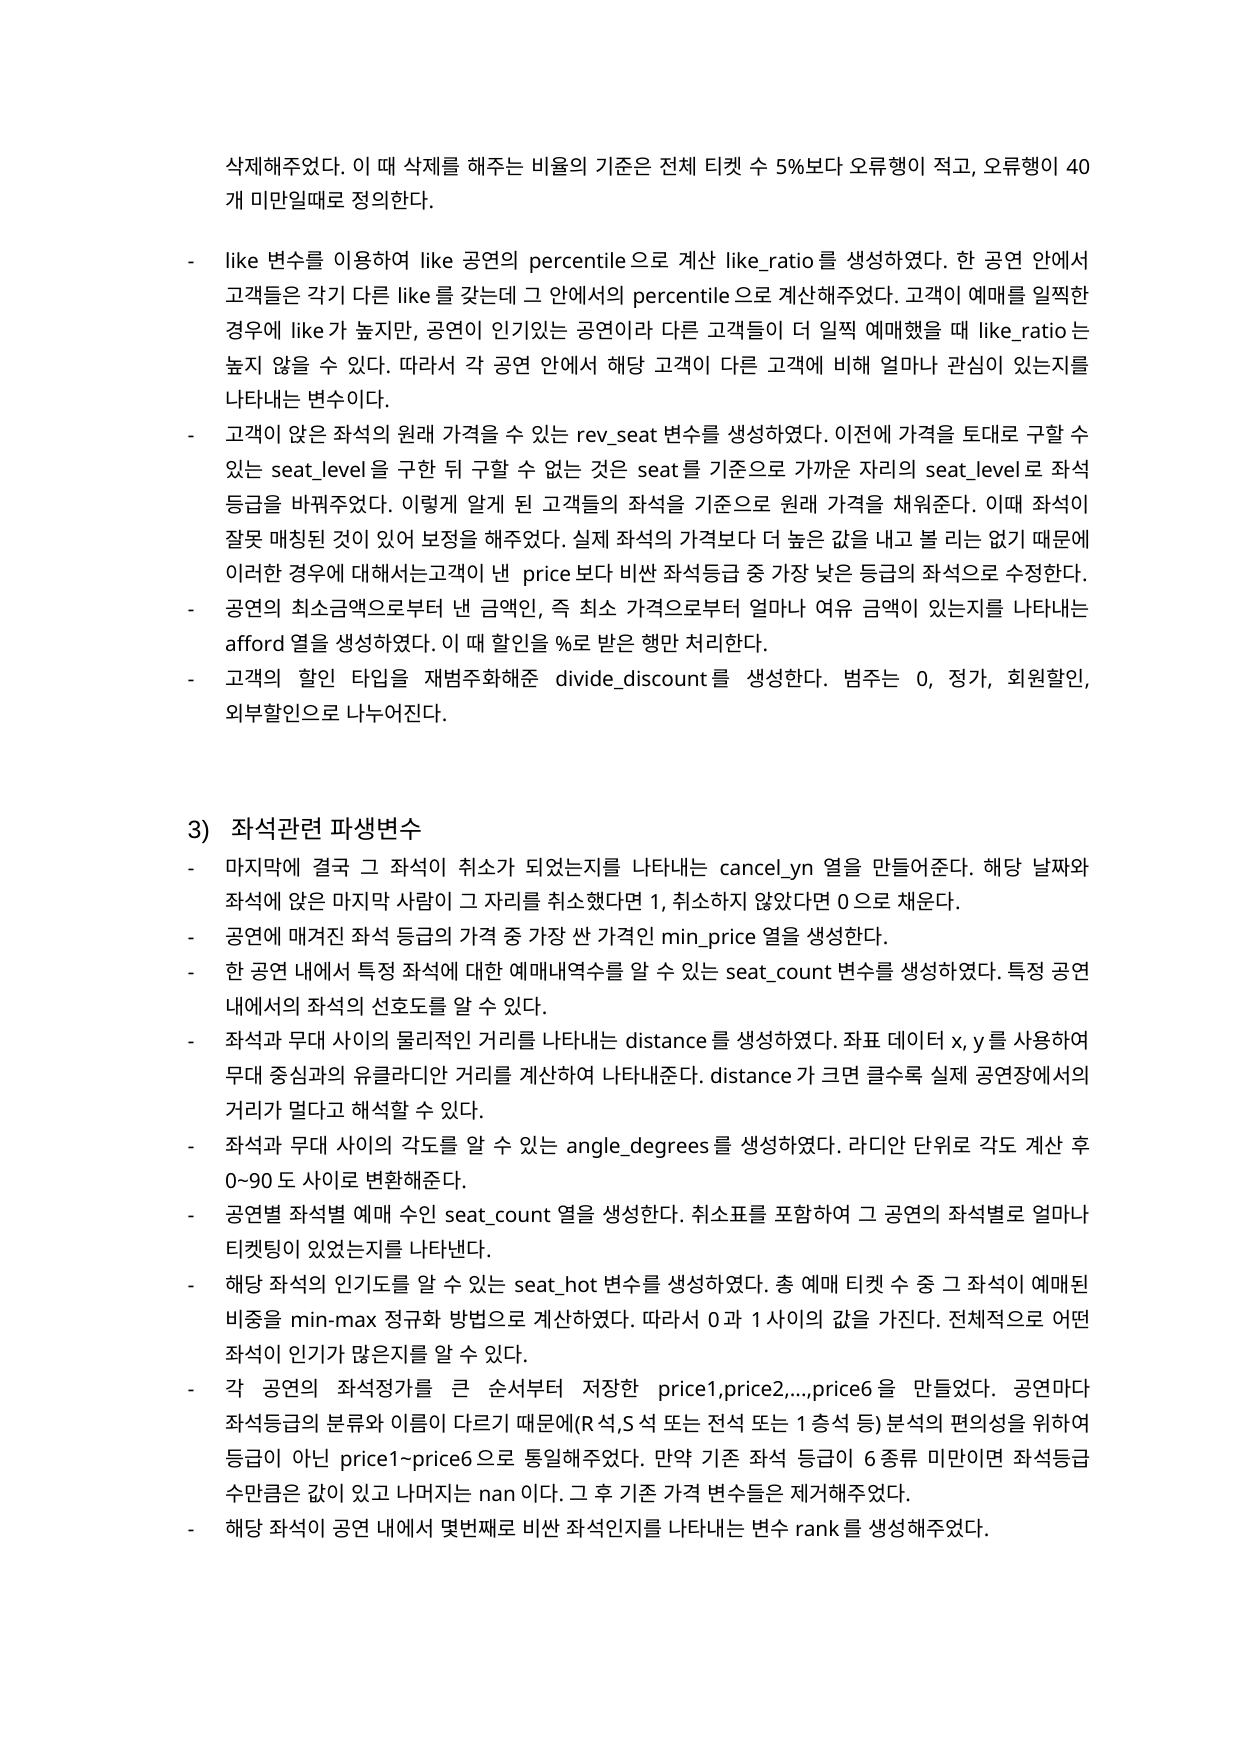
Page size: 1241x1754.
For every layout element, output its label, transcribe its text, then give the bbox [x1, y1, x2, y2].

list 마지막에 결국 그 좌석이 취소가 되었는지를 나타내는 cancel_yn 열을 만들어준다. 해당 날짜와 좌석에 앉은 마지막 사람이 그 자리를 취소했다면 1, 취소하지 않았다면 0으로 채운다. [187, 851, 1090, 916]
list 고객이 앉은 좌석의 원래 가격을 수 있는 rev_seat 변수를 생성하였다. 이전에 가격을 토대로 구할 수 있는 seat_level을 구한 뒤 구할 수 없는 것은 seat를 기준으로 가까운 자리의 seat_level로 좌석 등급을 바꿔주었다. 이렇게 알게 된 고객들의 좌석을 기준으로 원래 가격을 채워준다. 이때 좌석이 잘못 매칭된 것이 있어 보정을 해주었다. 실제 좌석의 가격보다 더 높은 값을 내고 볼 리는 없기 때문에 이러한 경우에 대해서는고객이 낸 price보다 비싼 좌석등급 중 가장 낮은 등급의 좌석으로 수정한다. [187, 418, 1090, 588]
list 좌석과 무대 사이의 각도를 알 수 있는 angle_degrees를 생성하였다. 라디안 단위로 각도 계산 후 0~90도 사이로 변환해준다. [187, 1129, 1090, 1194]
list 고객의 할인 타입을 재범주화해준 divide_discount를 생성한다. 범주는 0, 정가, 회원할인, 외부할인으로 나누어진다. [187, 662, 1090, 727]
list 공연의 최소금액으로부터 낸 금액인, 즉 최소 가격으로부터 얼마나 여유 금액이 있는지를 나타내는 afford 열을 생성하였다. 이 때 할인을 %로 받은 행만 처리한다. [187, 592, 1090, 658]
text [225, 150, 1090, 215]
list 공연에 매겨진 좌석 등급의 가격 중 가장 싼 가격인 min_price 열을 생성한다. [187, 920, 1090, 951]
list 좌석관련 파생변수 [187, 809, 1090, 845]
list 좌석과 무대 사이의 물리적인 거리를 나타내는 distance를 생성하였다. 좌표 데이터 x, y를 사용하여 무대 중심과의 유클라디안 거리를 계산하여 나타내준다. distance가 크면 클수록 실제 공연장에서의 거리가 멀다고 해석할 수 있다. [187, 1025, 1090, 1125]
list 한 공연 내에서 특정 좌석에 대한 예매내역수를 알 수 있는 seat_count 변수를 생성하였다. 특정 공연 내에서의 좌석의 선호도를 알 수 있다. [187, 955, 1090, 1020]
list like 변수를 이용하여 like 공연의 percentile으로 계산 like_ratio를 생성하였다. 한 공연 안에서 고객들은 각기 다른 like를 갖는데 그 안에서의 percentile으로 계산해주었다. 고객이 예매를 일찍한 경우에 like가 높지만, 공연이 인기있는 공연이라 다른 고객들이 더 일찍 예매했을 때 like_ratio는 높지 않을 수 있다. 따라서 각 공연 안에서 해당 고객이 다른 고객에 비해 얼마나 관심이 있는지를 나타내는 변수이다. [187, 244, 1090, 414]
list 공연별 좌석별 예매 수인 seat_count 열을 생성한다. 취소표를 포함하여 그 공연의 좌석별로 얼마나 티켓팅이 있었는지를 나타낸다. [187, 1199, 1090, 1264]
list 각 공연의 좌석정가를 큰 순서부터 저장한 price1,price2,...,price6을 만들었다. 공연마다 좌석등급의 분류와 이름이 다르기 때문에(R석,S석 또는 전석 또는 1층석 등) 분석의 편의성을 위하여 등급이 아닌 price1~price6으로 통일해주었다. 만약 기존 좌석 등급이 6종류 미만이면 좌석등급 수만큼은 값이 있고 나머지는 nan이다. 그 후 기존 가격 변수들은 제거해주었다. [187, 1373, 1090, 1507]
list 해당 좌석이 공연 내에서 몇번째로 비싼 좌석인지를 나타내는 변수 rank를 생성해주었다. [187, 1512, 1090, 1542]
list 해당 좌석의 인기도를 알 수 있는 seat_hot 변수를 생성하였다. 총 예매 티켓 수 중 그 좌석이 예매된 비중을 min-max 정규화 방법으로 계산하였다. 따라서 0과 1사이의 값을 가진다. 전체적으로 어떤 좌석이 인기가 많은지를 알 수 있다. [187, 1268, 1090, 1368]
